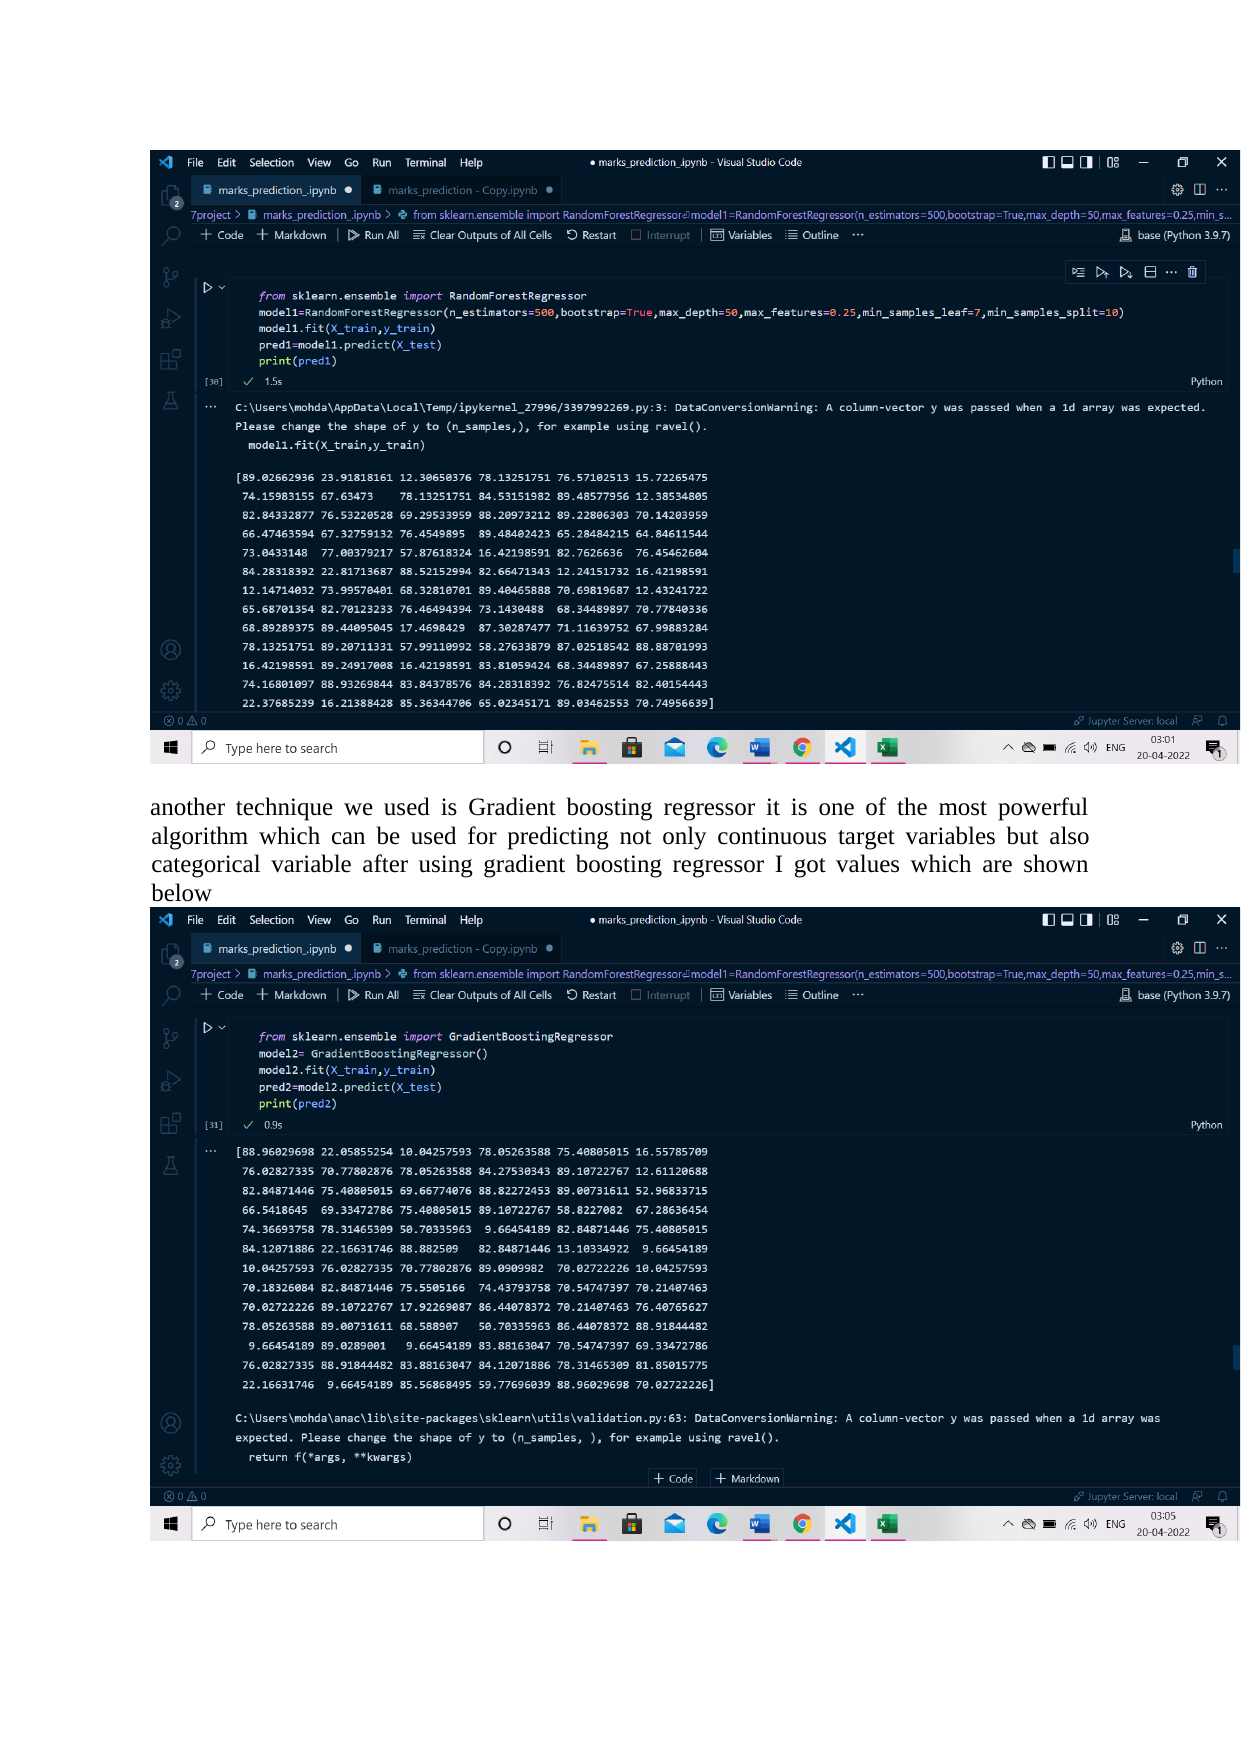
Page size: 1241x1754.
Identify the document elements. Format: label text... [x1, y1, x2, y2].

picture [150, 907, 1241, 1541]
text another technique we used is Gradient boosting regressor it is one of the most powerful algorithm which can be used for predicting not only continuous target variables but also categorical variable after using gradient boosting regressor I got values which are shown below [150, 792, 1090, 907]
picture [150, 150, 1241, 764]
